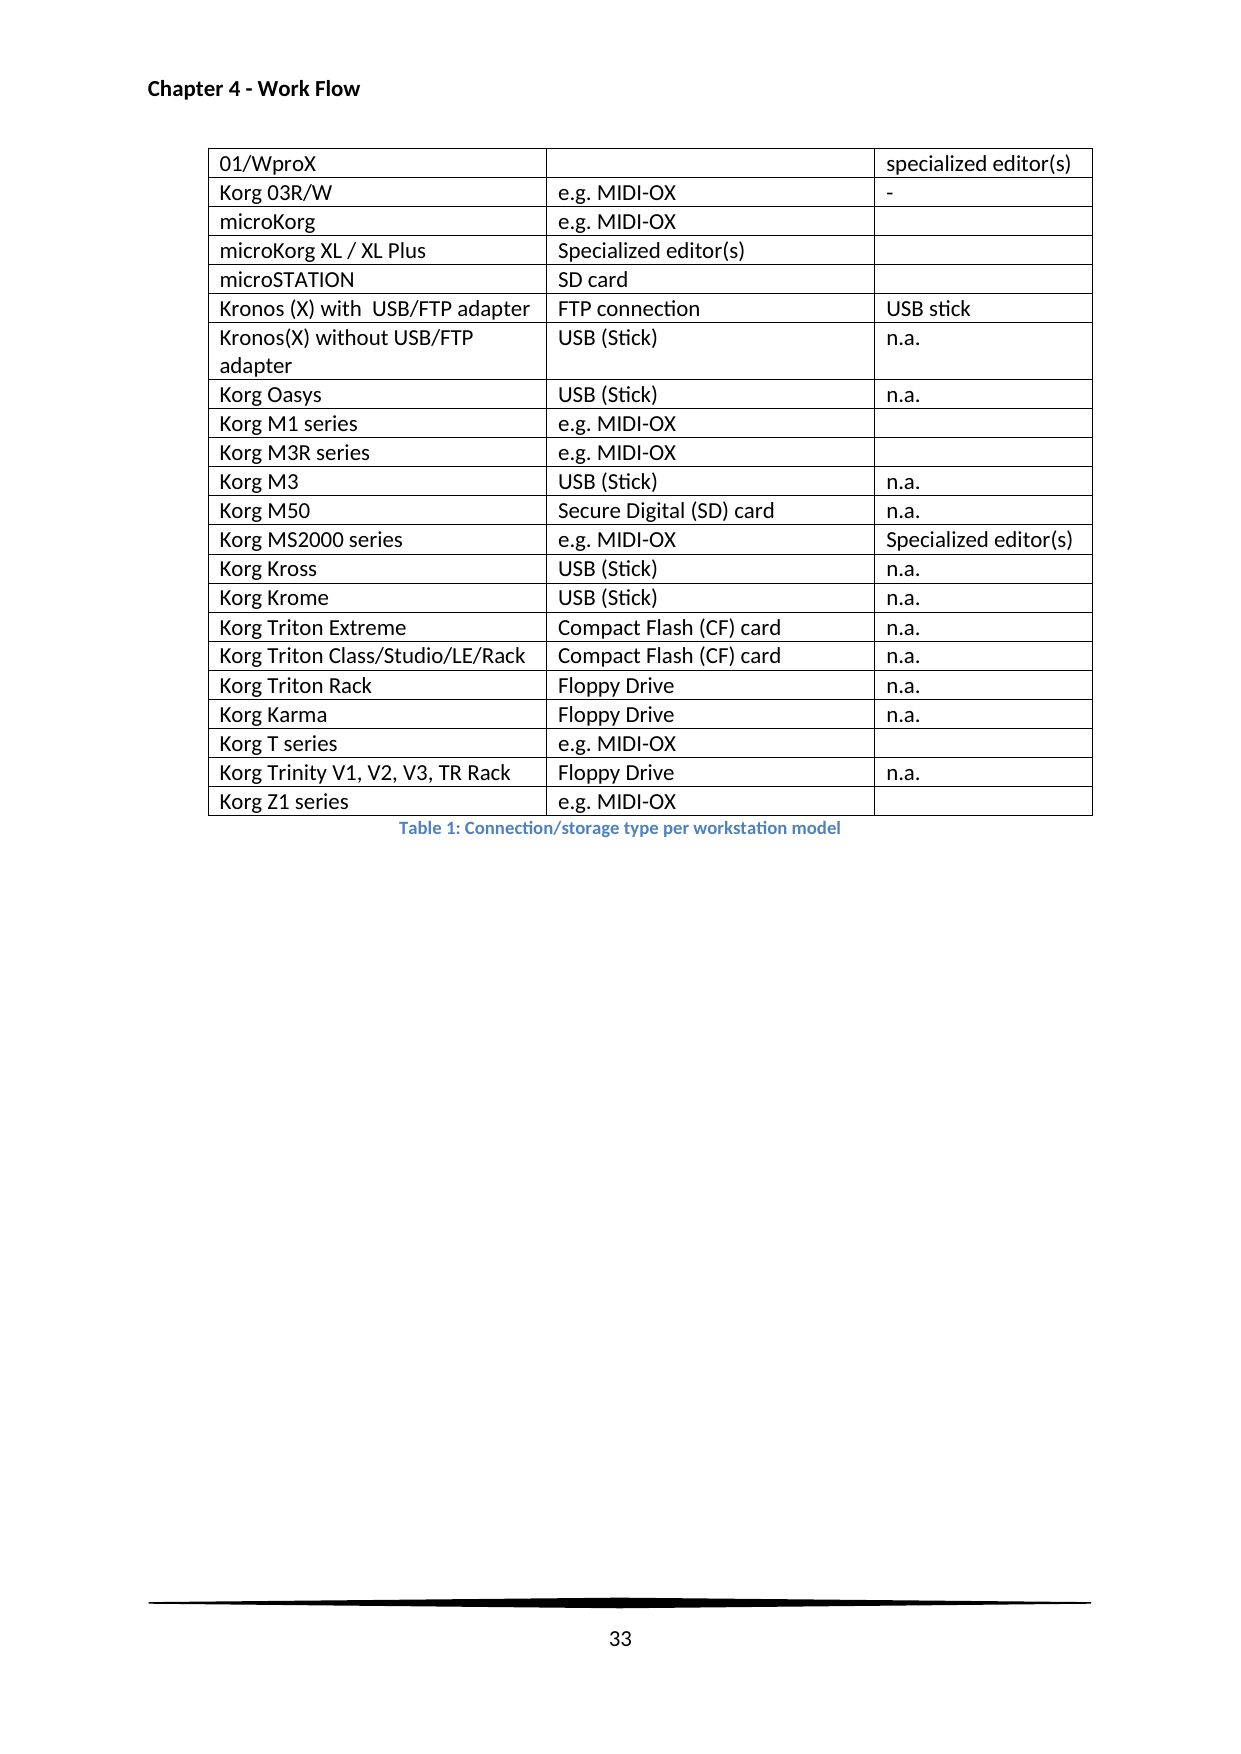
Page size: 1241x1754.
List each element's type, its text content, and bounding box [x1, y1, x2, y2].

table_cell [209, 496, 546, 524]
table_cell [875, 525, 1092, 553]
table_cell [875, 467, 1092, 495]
text Table 1: Connection/storage type per workstation model [148, 816, 1093, 839]
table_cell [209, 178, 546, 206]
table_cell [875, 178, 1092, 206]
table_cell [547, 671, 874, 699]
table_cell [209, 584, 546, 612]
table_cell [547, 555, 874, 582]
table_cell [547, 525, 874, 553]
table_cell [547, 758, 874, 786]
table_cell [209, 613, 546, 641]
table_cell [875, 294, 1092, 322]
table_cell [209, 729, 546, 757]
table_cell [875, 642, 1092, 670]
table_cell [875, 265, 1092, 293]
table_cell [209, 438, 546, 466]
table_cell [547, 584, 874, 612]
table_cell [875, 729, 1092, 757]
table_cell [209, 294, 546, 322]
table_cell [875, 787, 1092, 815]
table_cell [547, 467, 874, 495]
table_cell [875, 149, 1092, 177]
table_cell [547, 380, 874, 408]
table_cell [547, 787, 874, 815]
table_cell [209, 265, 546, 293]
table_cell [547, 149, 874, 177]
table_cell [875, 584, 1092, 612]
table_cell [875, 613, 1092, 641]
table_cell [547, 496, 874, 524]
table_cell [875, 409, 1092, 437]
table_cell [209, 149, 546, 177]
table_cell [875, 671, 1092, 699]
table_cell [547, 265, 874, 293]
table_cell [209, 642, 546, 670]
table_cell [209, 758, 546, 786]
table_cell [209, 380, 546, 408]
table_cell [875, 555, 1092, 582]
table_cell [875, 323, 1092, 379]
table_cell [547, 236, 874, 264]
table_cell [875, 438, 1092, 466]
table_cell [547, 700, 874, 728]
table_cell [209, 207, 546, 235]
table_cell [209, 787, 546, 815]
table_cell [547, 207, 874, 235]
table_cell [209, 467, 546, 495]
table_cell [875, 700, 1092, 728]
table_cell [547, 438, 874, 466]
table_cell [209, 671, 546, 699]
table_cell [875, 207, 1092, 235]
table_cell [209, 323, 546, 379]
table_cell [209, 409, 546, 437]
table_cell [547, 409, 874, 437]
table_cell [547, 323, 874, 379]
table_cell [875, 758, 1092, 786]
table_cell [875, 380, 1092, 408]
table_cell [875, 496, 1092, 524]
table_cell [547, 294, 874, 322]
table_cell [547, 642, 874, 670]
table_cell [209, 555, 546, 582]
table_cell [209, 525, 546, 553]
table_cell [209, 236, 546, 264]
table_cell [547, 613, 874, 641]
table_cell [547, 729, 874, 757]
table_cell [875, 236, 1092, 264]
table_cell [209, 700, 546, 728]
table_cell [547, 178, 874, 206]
